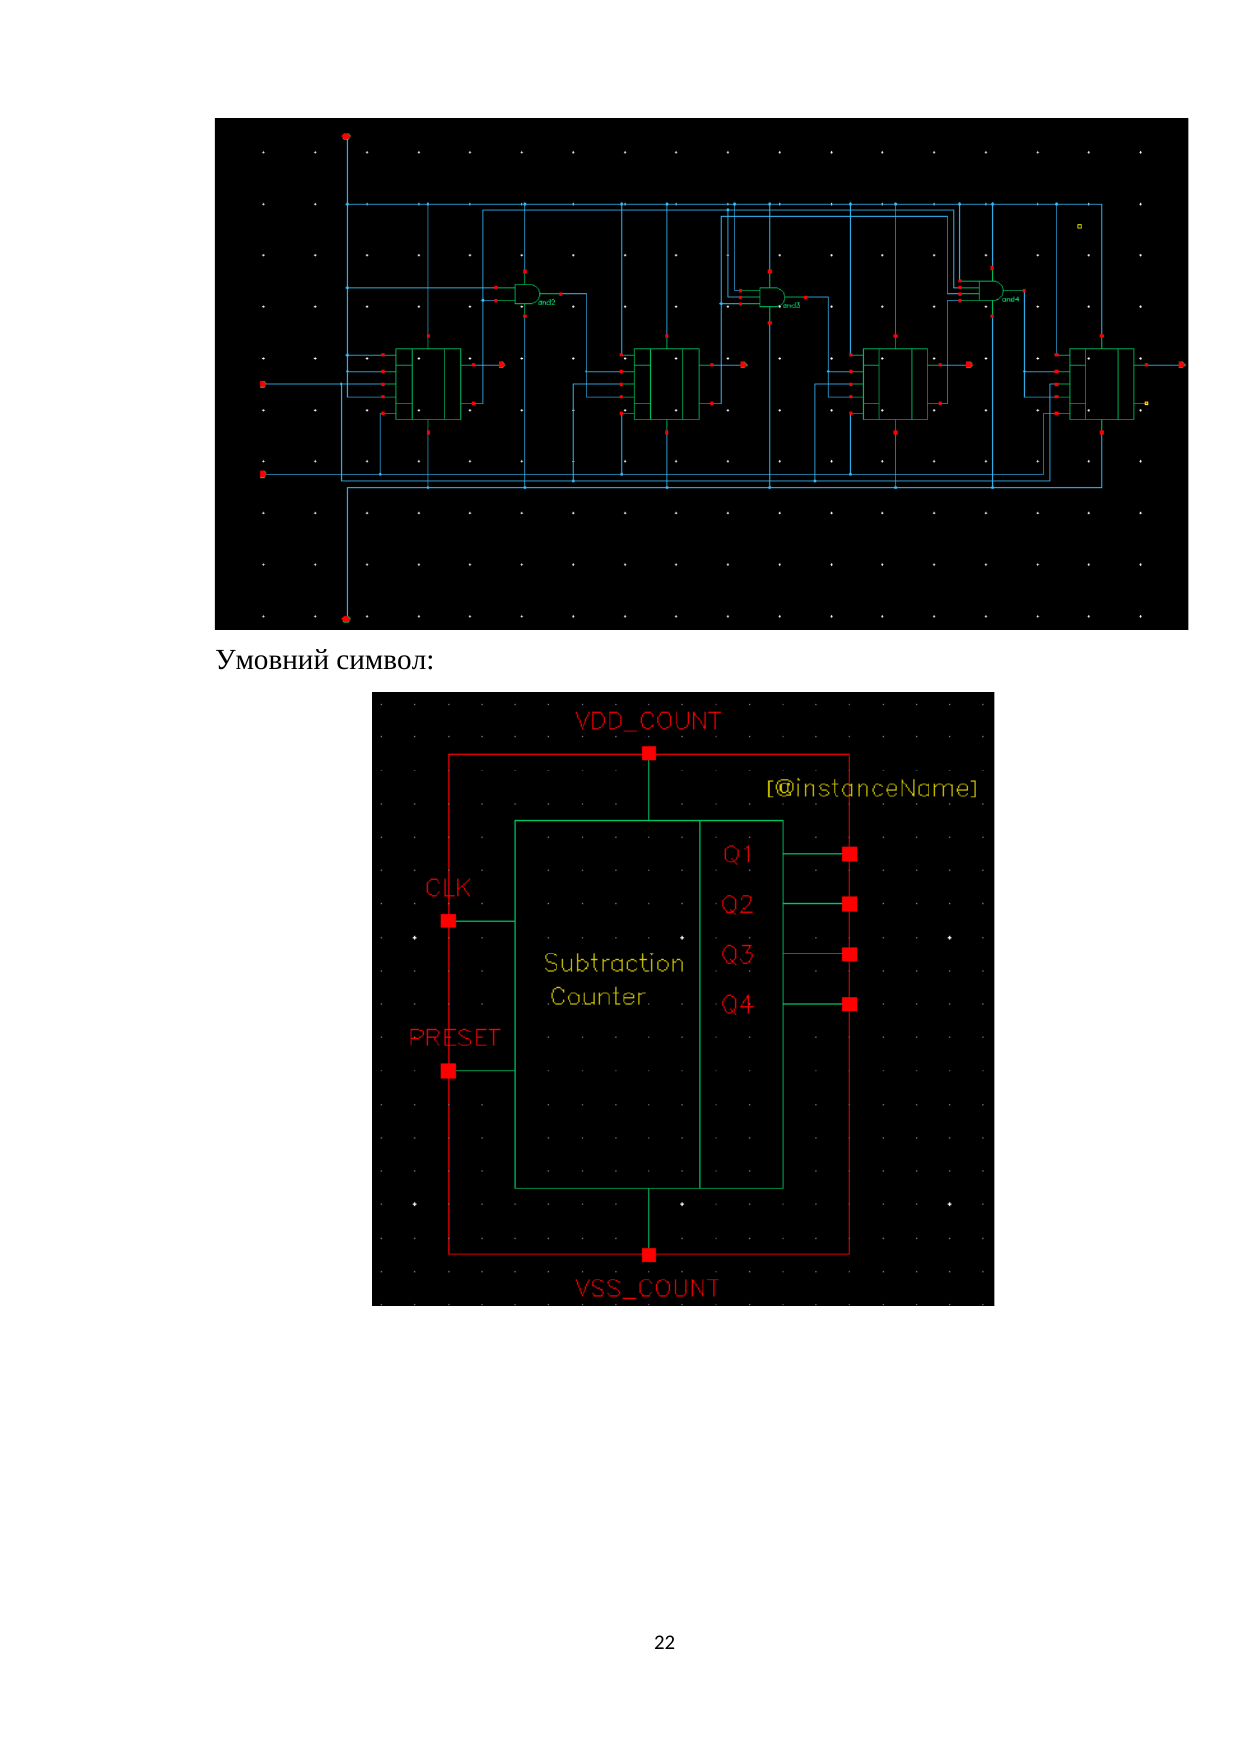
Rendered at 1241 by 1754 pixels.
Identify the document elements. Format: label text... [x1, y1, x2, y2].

picture [214, 118, 1189, 630]
text Умовний символ: [177, 642, 1152, 676]
picture [372, 692, 995, 1306]
